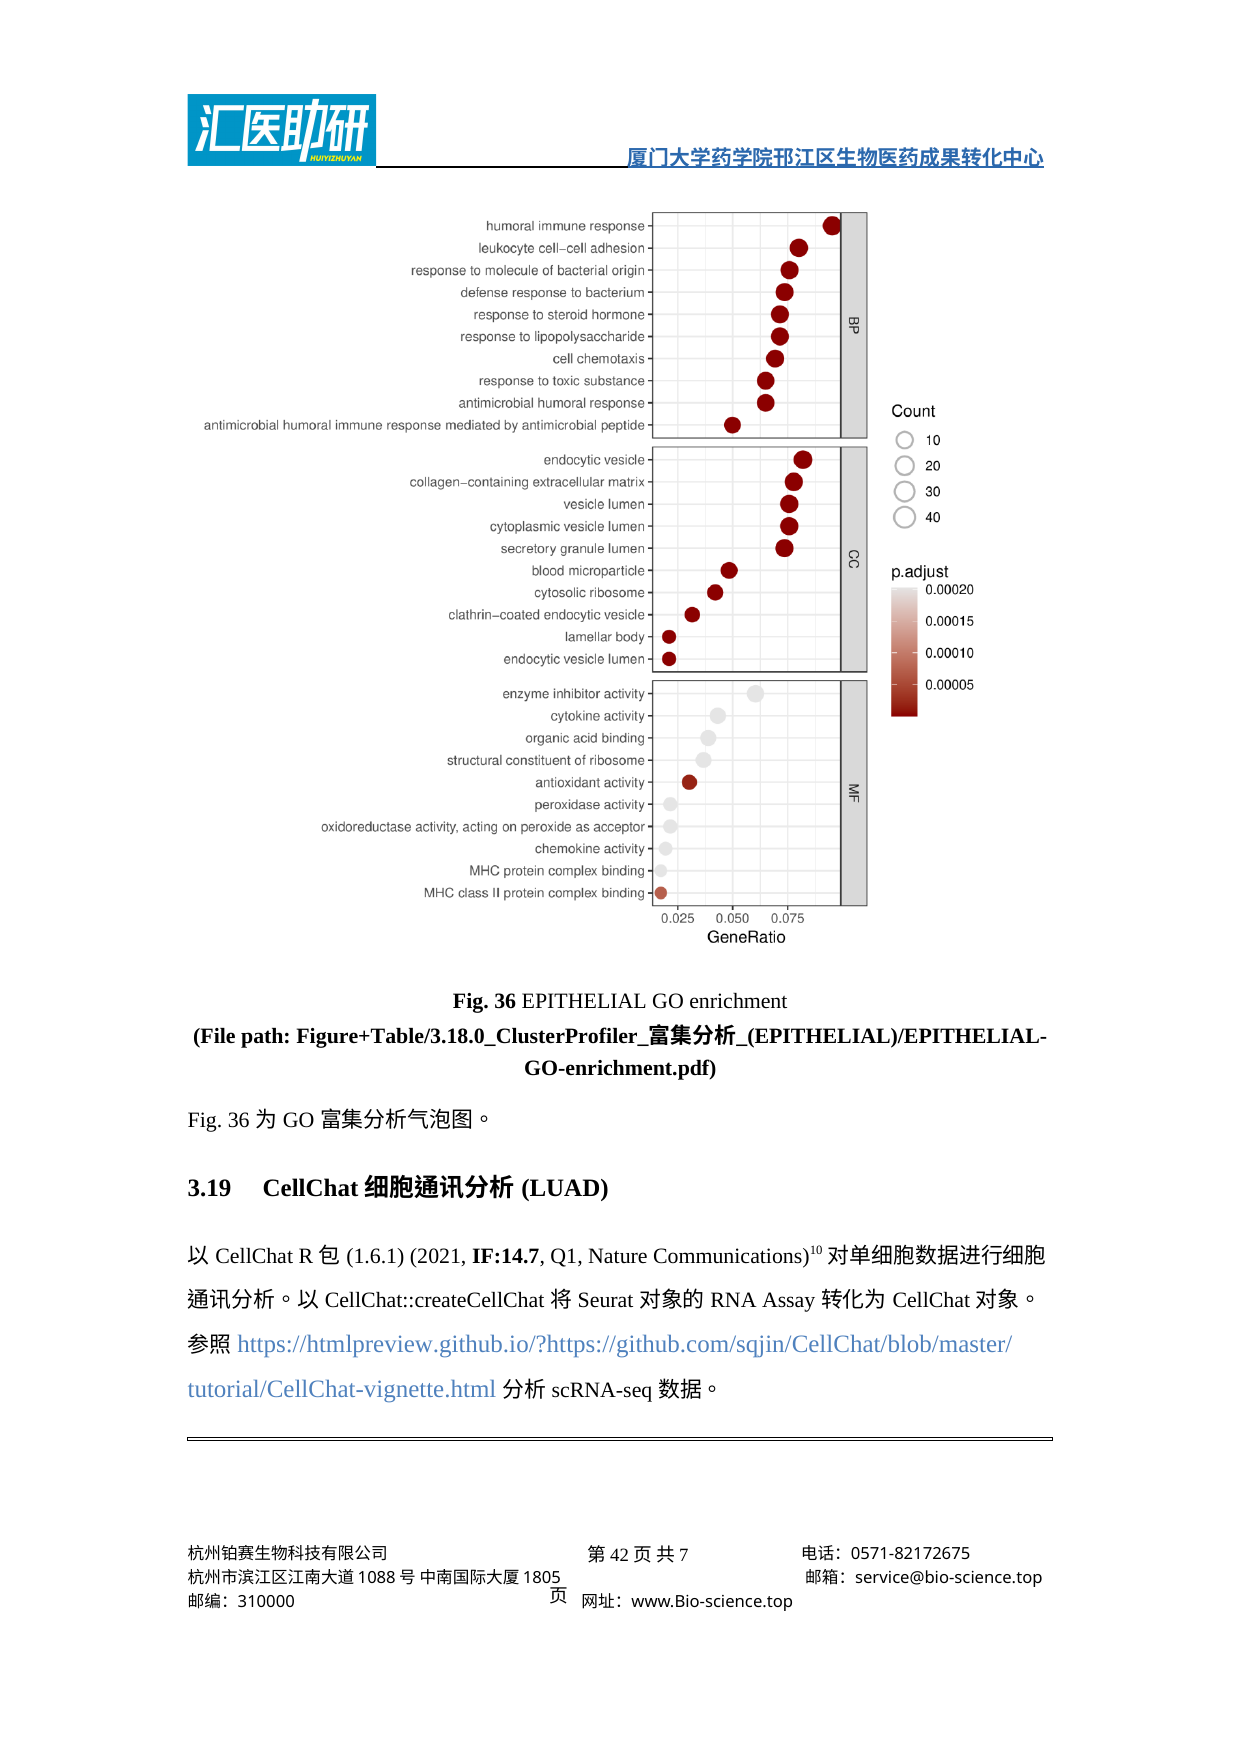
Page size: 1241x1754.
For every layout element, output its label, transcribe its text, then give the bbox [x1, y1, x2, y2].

picture [282, 99, 327, 161]
picture [243, 106, 284, 150]
picture [196, 131, 208, 150]
picture [187, 204, 992, 955]
text 以 CellChat R 包 (1.6.1) (2021, IF:14.7, Q1, Nature Communications)10 对单细胞数据进行细胞通讯分析。以 CellChat::createCellChat 将 Seurat 对象的 RNA Assay 转化为 CellChat 对象。参照 https://htmlpreview.github.io/?https://github.com/sqjin/CellChat/blob/master/tutorial/CellChat-vignette.html 分析 scRNA-seq 数据。 [187, 1239, 1053, 1403]
subtitle 3.19 CellChat 细胞通讯分析 (LUAD) [187, 1170, 1053, 1204]
text (File path: Figure+Table/3.18.0_ClusterProfiler_富集分析_(EPITHELIAL)/EPITHELIAL-GO-enrichment.pdf) [187, 1021, 1053, 1081]
picture [204, 106, 210, 114]
text Fig. 36 EPITHELIAL GO enrichment [187, 988, 1053, 1013]
picture [210, 106, 243, 150]
picture [201, 118, 208, 127]
picture [327, 106, 368, 150]
text Fig. 36 为 GO 富集分析气泡图。 [187, 1104, 1053, 1134]
